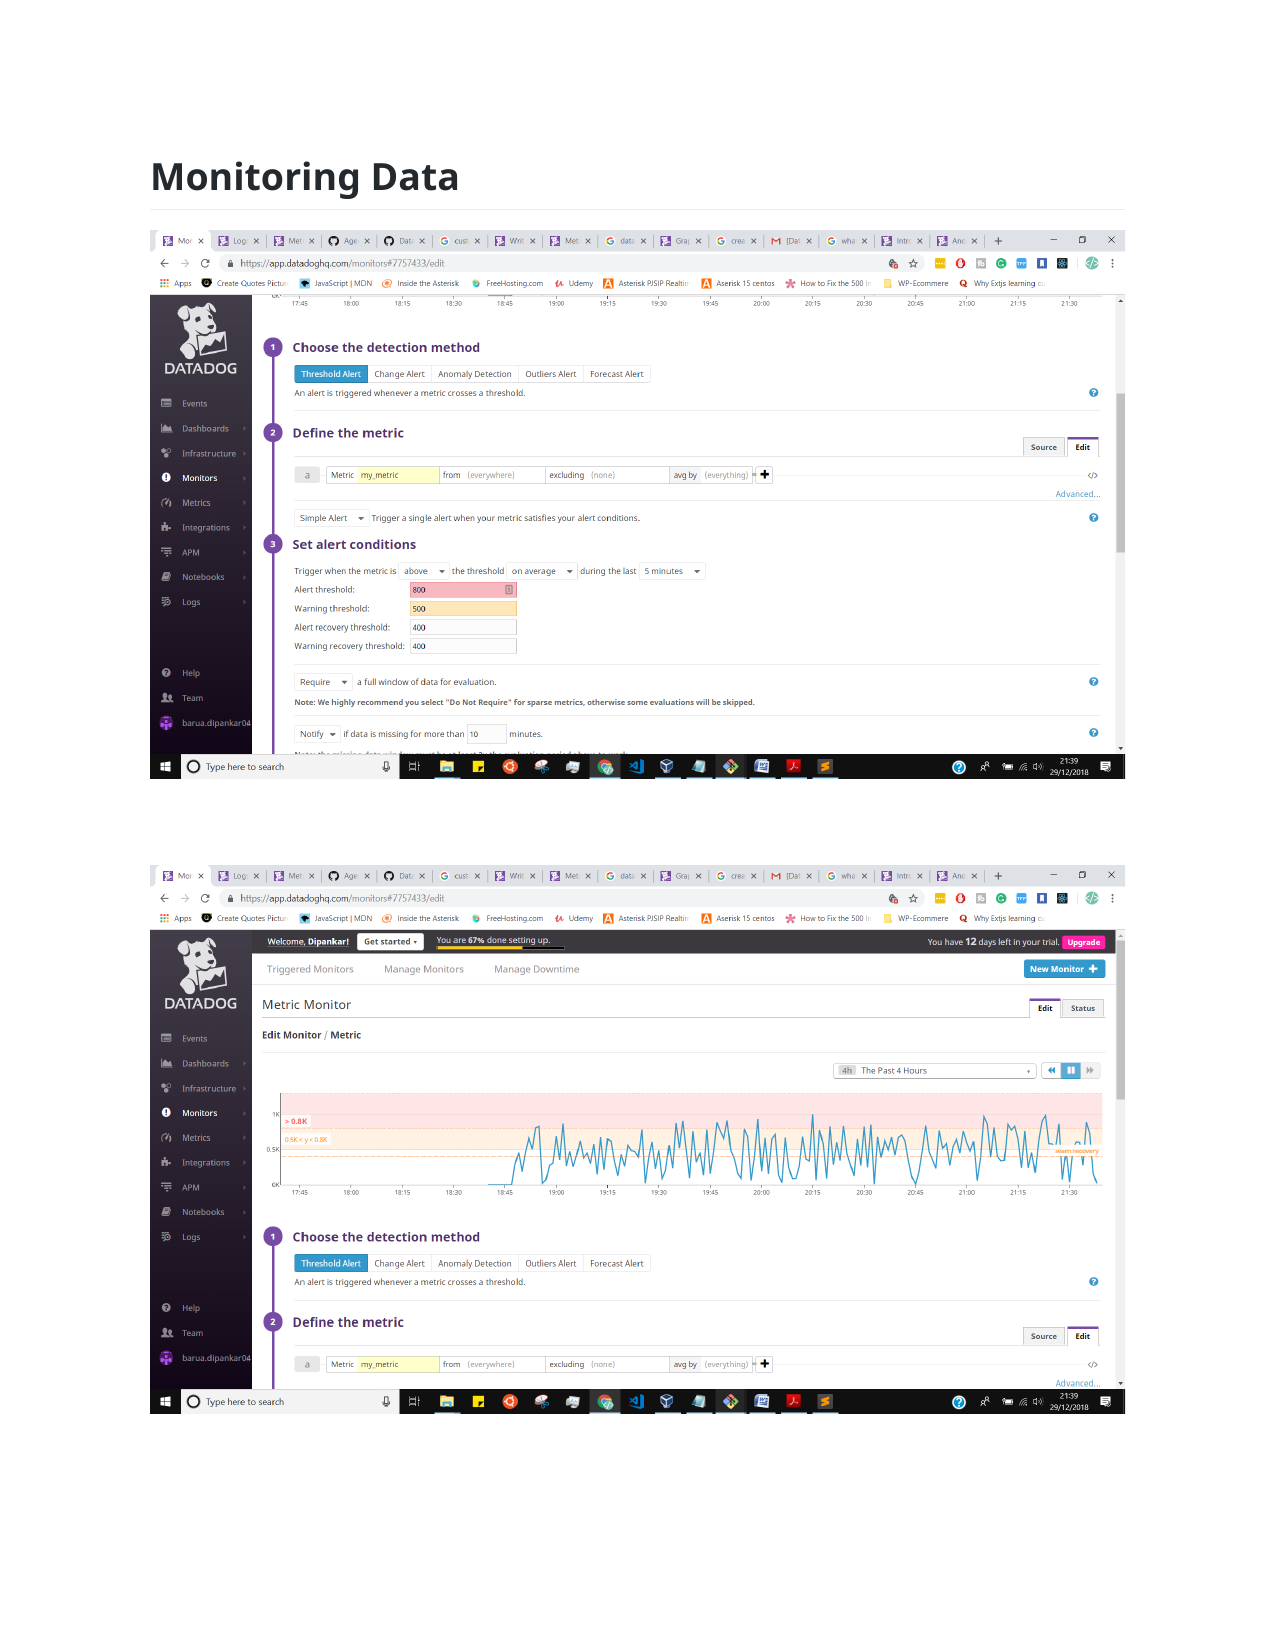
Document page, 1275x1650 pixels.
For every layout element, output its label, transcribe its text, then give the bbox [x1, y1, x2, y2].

picture [150, 230, 1125, 779]
picture [150, 865, 1125, 1414]
text Monitoring Data [150, 150, 1125, 209]
